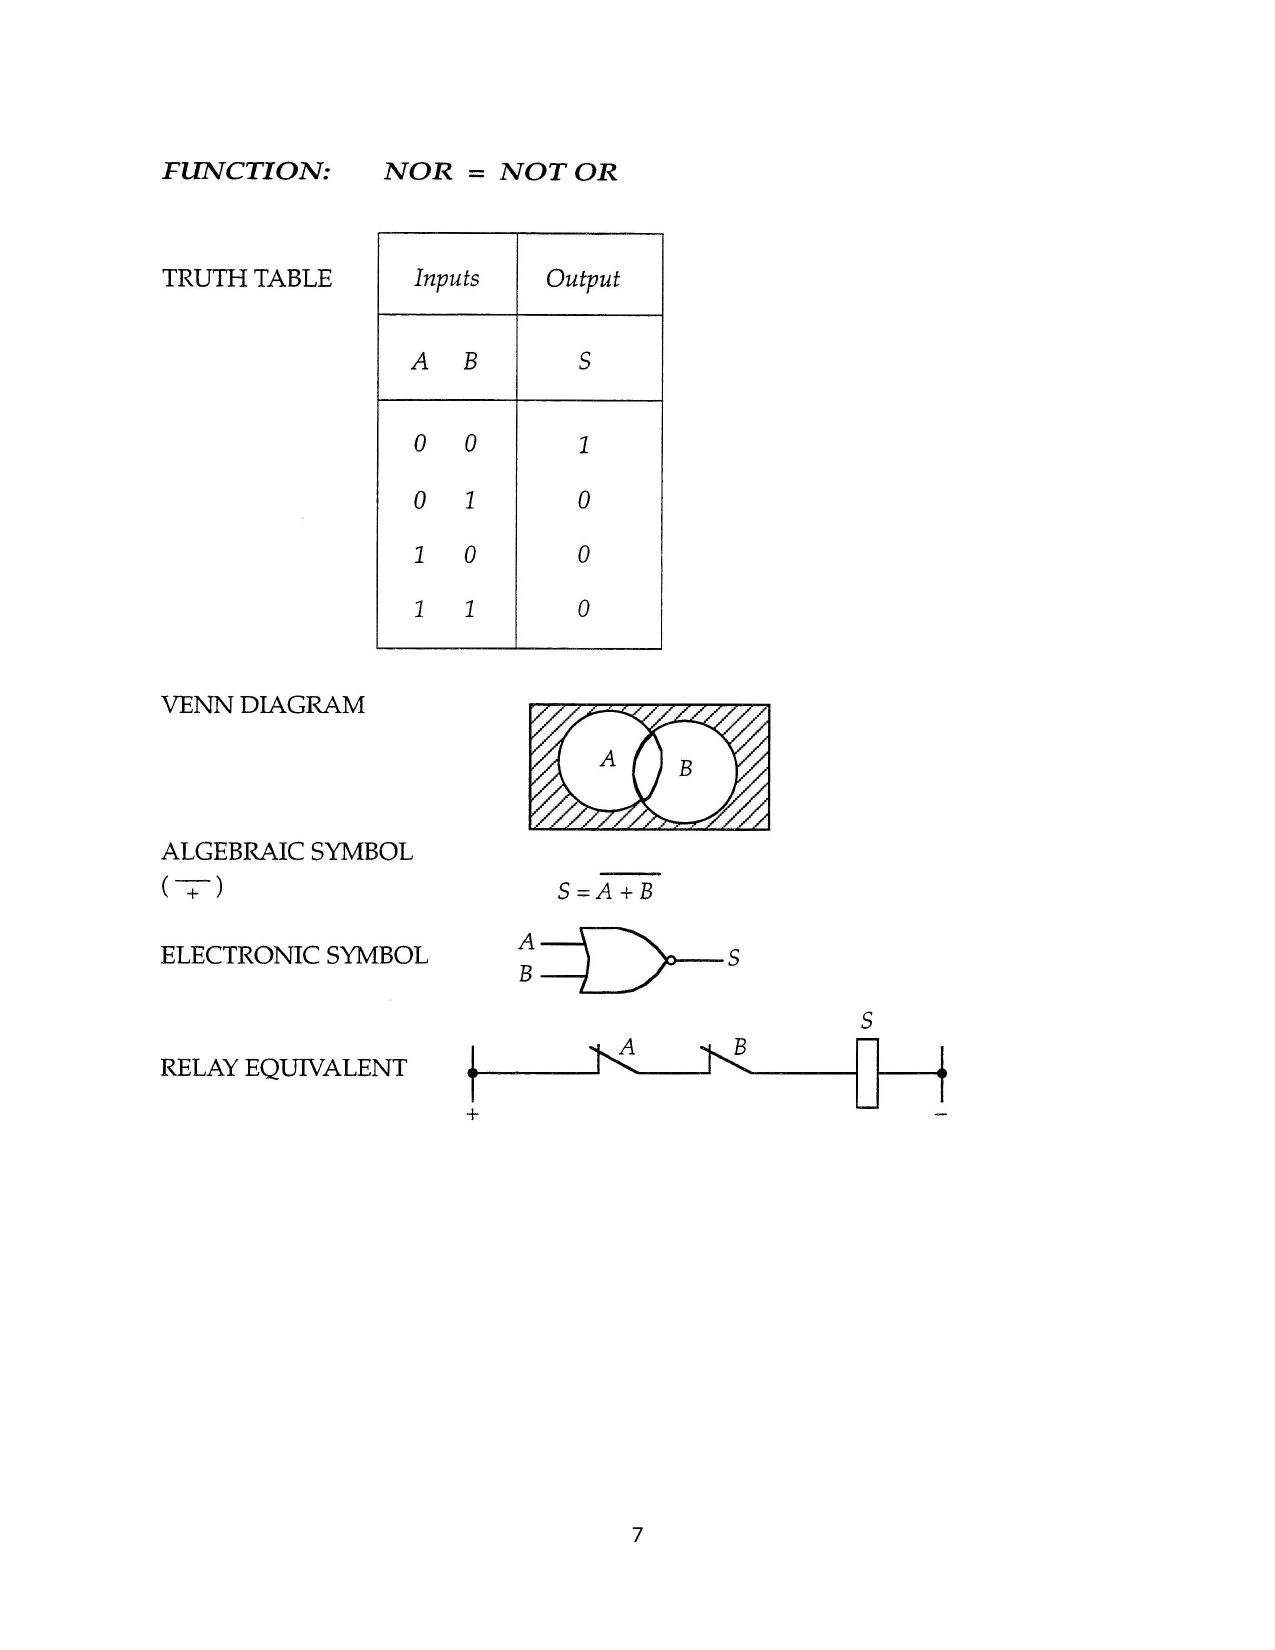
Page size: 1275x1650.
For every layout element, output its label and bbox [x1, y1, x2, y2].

picture [150, 150, 969, 1193]
